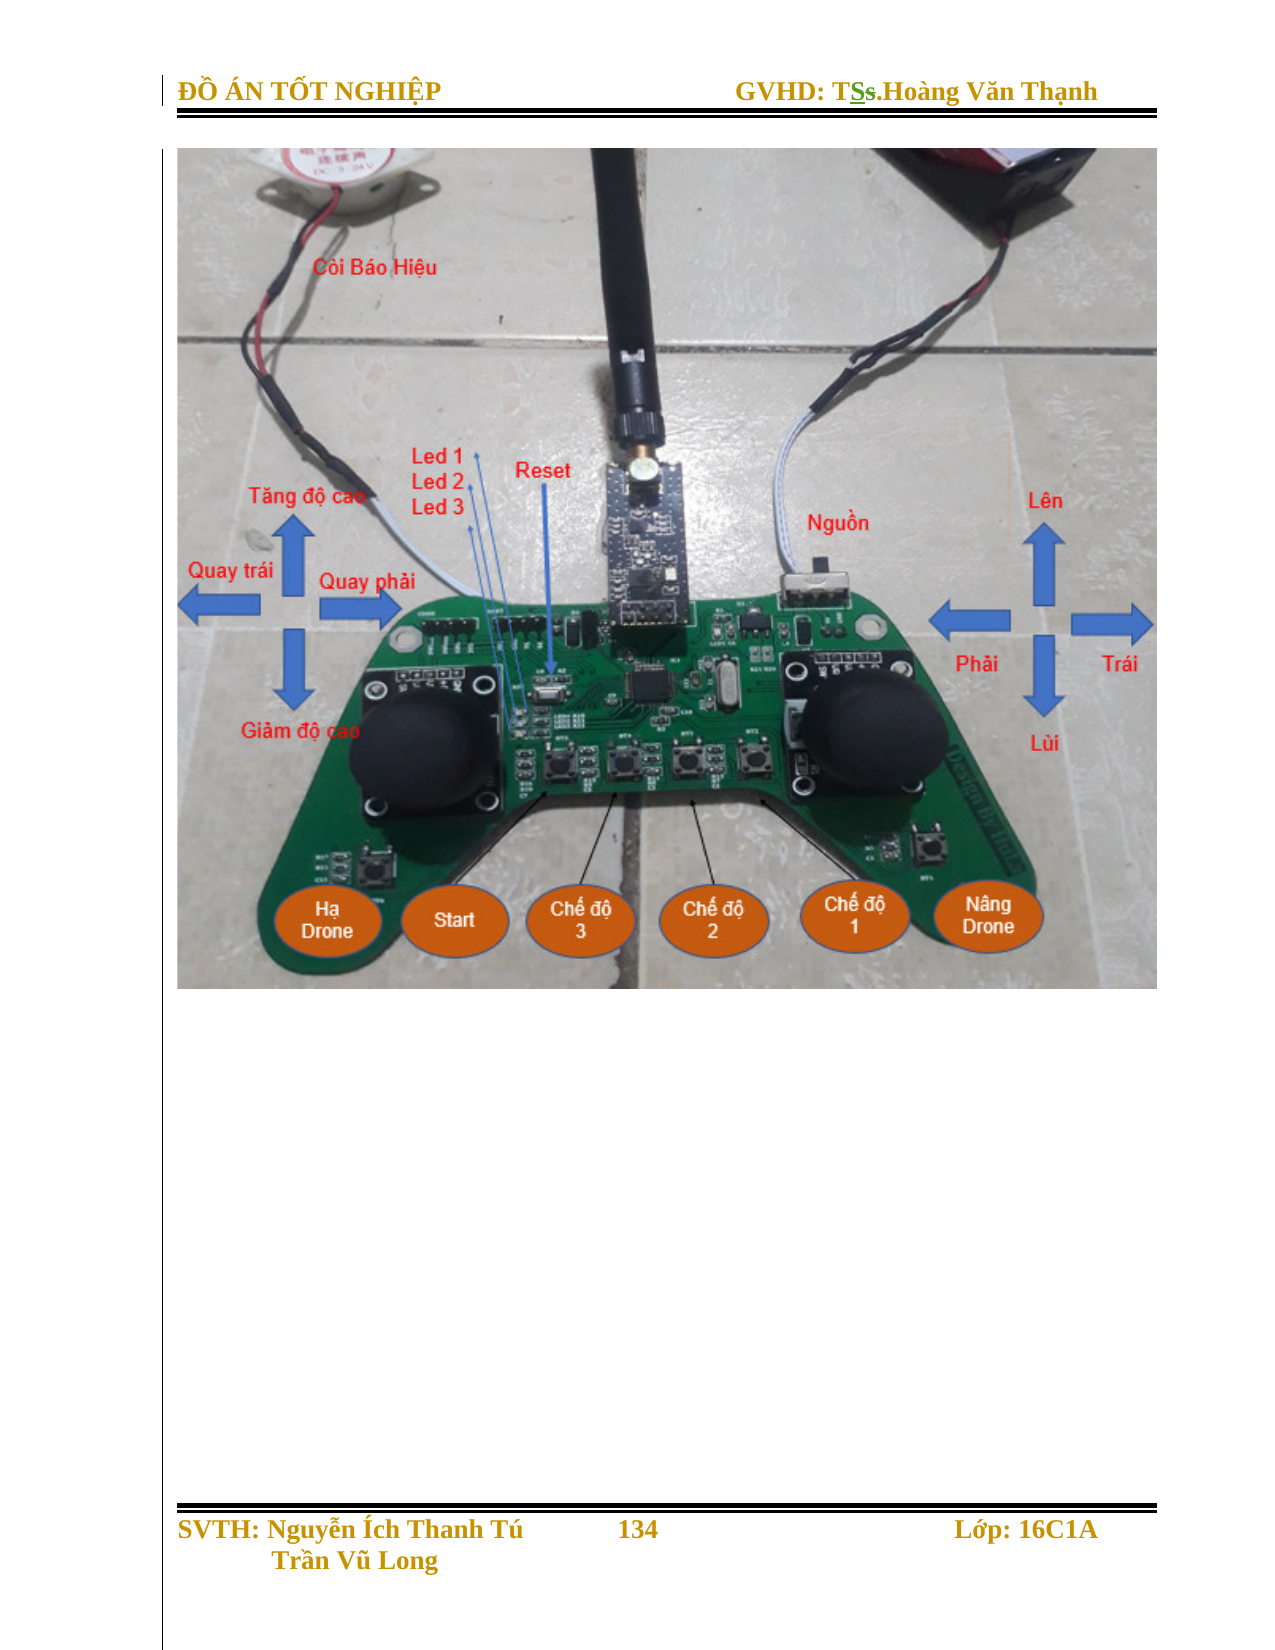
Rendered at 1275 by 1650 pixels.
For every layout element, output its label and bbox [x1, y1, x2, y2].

picture [177, 148, 1157, 989]
